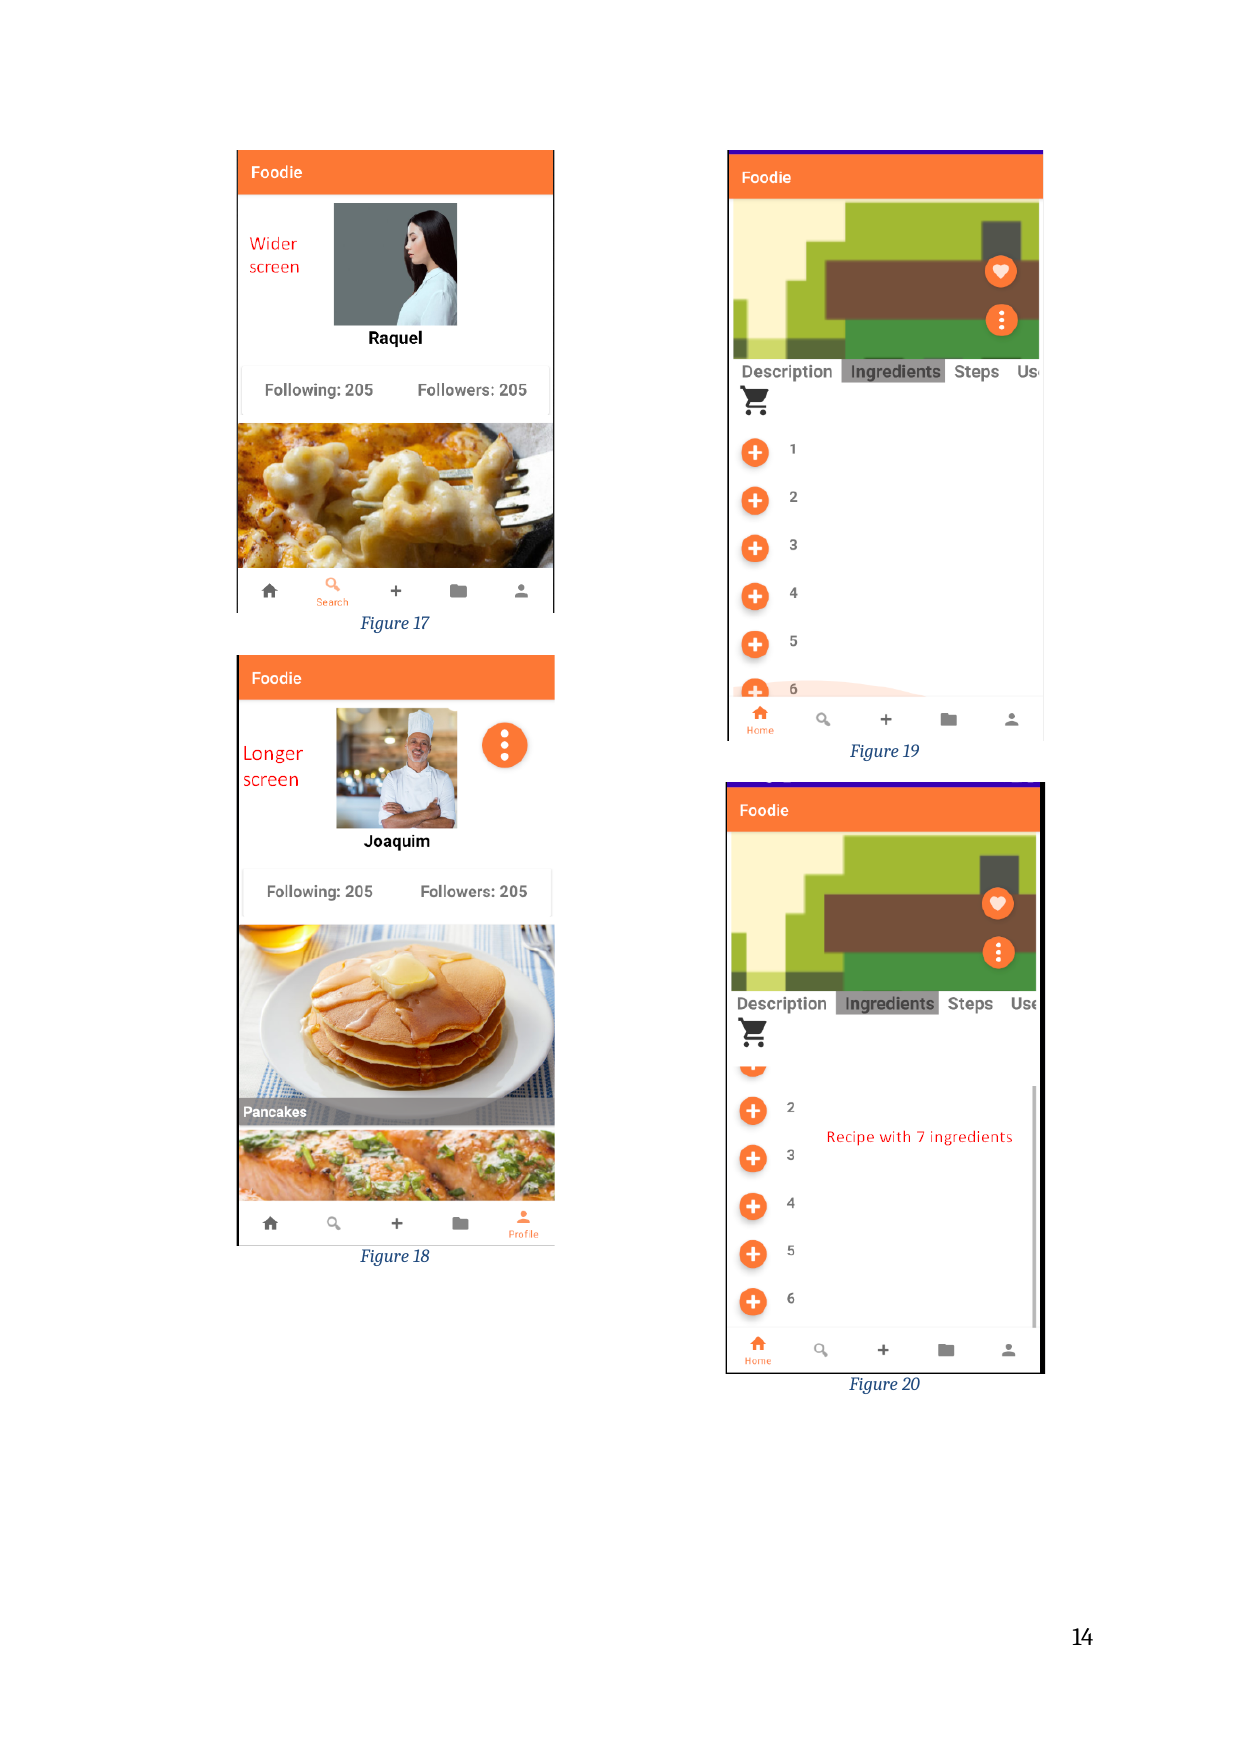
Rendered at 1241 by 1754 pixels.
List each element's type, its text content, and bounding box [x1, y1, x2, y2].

picture [236, 655, 555, 1246]
picture [727, 150, 1044, 741]
text Figure 19 [677, 741, 1093, 762]
picture [725, 782, 1046, 1374]
picture [236, 150, 555, 613]
text Figure 18 [187, 1246, 603, 1267]
text Figure 17 [187, 613, 603, 634]
text Figure 20 [677, 1373, 1093, 1395]
